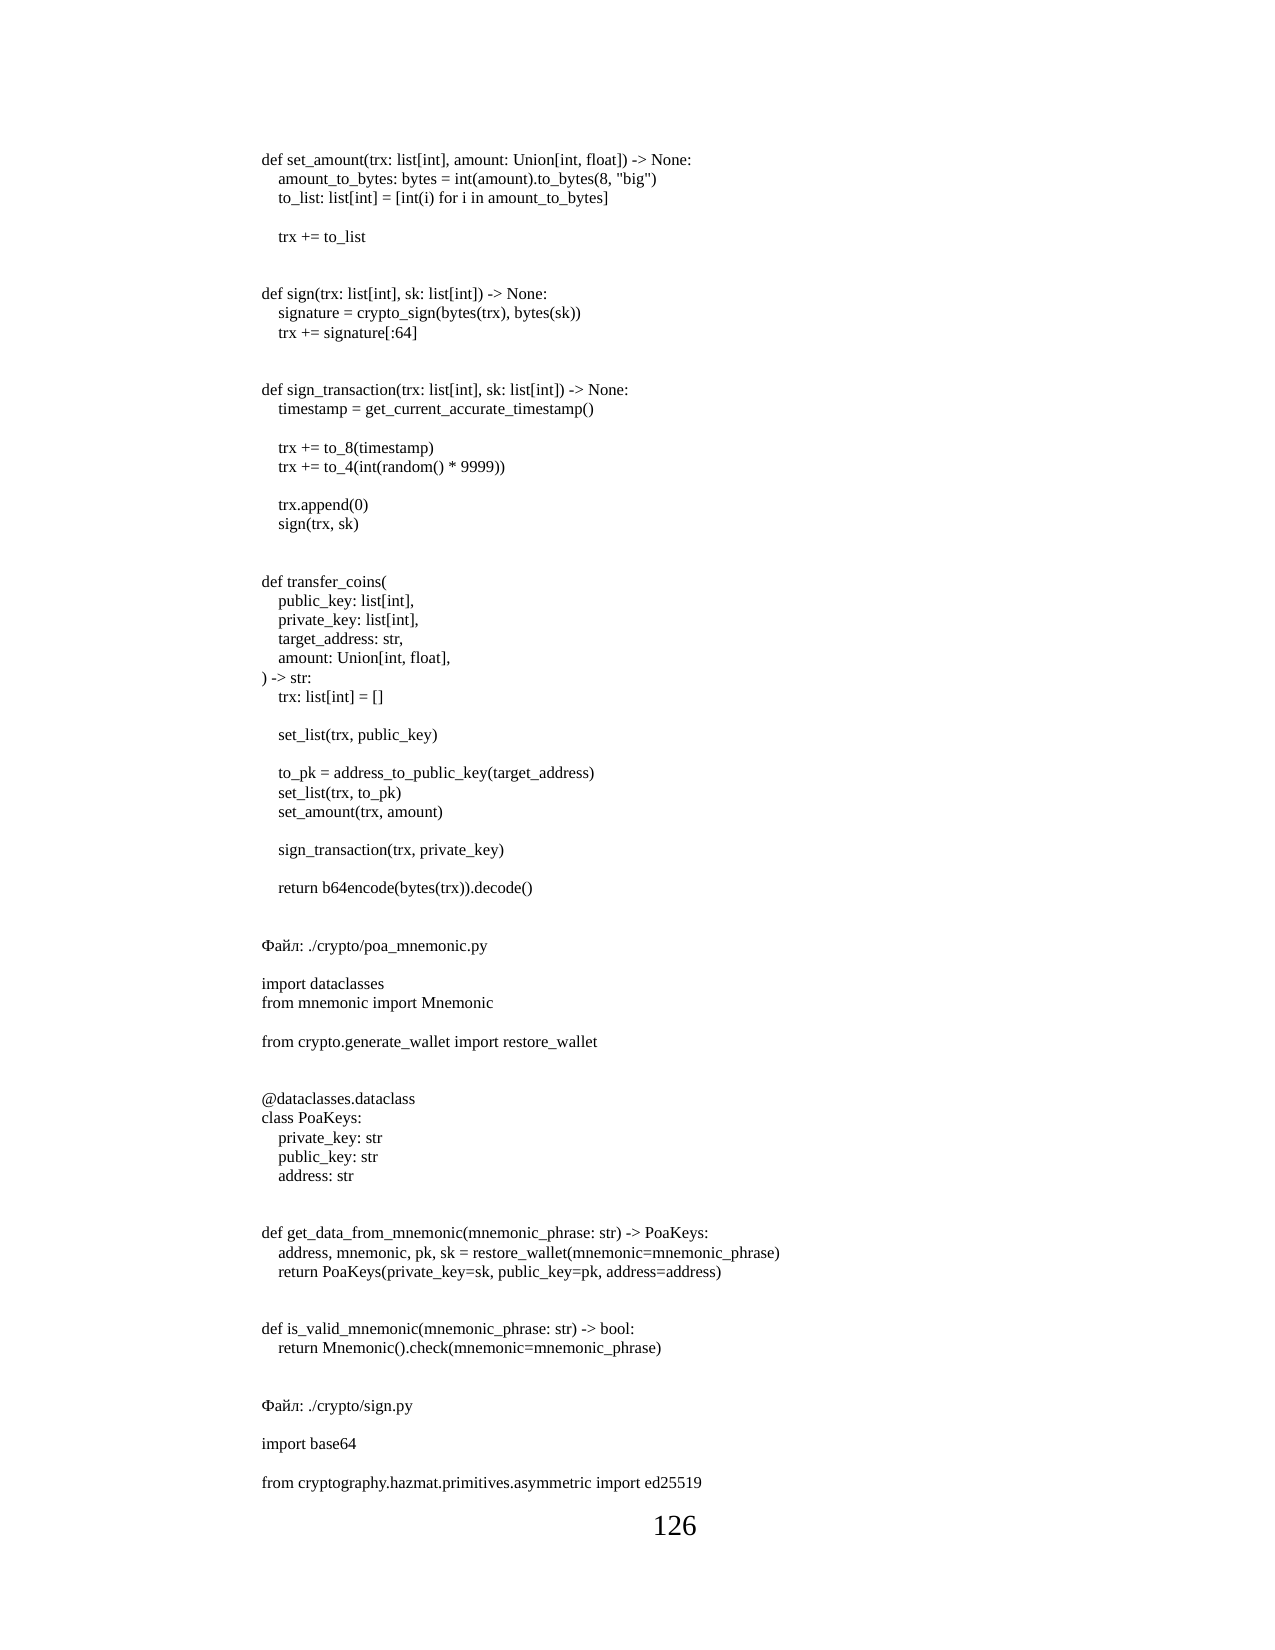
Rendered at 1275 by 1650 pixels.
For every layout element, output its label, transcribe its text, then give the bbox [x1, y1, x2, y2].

list private_key: list[int], [261, 610, 1125, 629]
list Файл: ./crypto/poa_mnemonic.py [261, 936, 1125, 955]
list trx.append(0) [261, 495, 1125, 514]
list sign(trx, sk) [261, 514, 1125, 533]
list return PoaKeys(private_key=sk, public_key=pk, address=address) [261, 1262, 1125, 1281]
list from cryptography.hazmat.primitives.asymmetric import ed25519 [261, 1472, 1125, 1492]
list def is_valid_mnemonic(mnemonic_phrase: str) -> bool: [261, 1319, 1125, 1338]
list ) -> str: [261, 667, 1125, 687]
list def set_amount(trx: list[int], amount: Union[int, float]) -> None: [261, 150, 1125, 169]
list return Mnemonic().check(mnemonic=mnemonic_phrase) [261, 1338, 1125, 1357]
list Файл: ./crypto/sign.py [261, 1396, 1125, 1415]
list public_key: str [261, 1147, 1125, 1166]
list set_list(trx, to_pk) [261, 782, 1125, 802]
list def sign(trx: list[int], sk: list[int]) -> None: [261, 284, 1125, 303]
list import base64 [261, 1434, 1125, 1453]
list from mnemonic import Mnemonic [261, 993, 1125, 1012]
list address: str [261, 1166, 1125, 1185]
list def sign_transaction(trx: list[int], sk: list[int]) -> None: [261, 380, 1125, 399]
list def get_data_from_mnemonic(mnemonic_phrase: str) -> PoaKeys: [261, 1223, 1125, 1242]
list trx: list[int] = [] [261, 687, 1125, 706]
list amount_to_bytes: bytes = int(amount).to_bytes(8, "big") [261, 169, 1125, 188]
list import dataclasses [261, 974, 1125, 993]
list from crypto.generate_wallet import restore_wallet [261, 1032, 1125, 1051]
list trx += to_4(int(random() * 9999)) [261, 457, 1125, 476]
list trx += signature[:64] [261, 322, 1125, 342]
list private_key: str [261, 1127, 1125, 1147]
list timestamp = get_current_accurate_timestamp() [261, 399, 1125, 418]
list sign_transaction(trx, private_key) [261, 840, 1125, 859]
list target_address: str, [261, 629, 1125, 648]
list to_pk = address_to_public_key(target_address) [261, 763, 1125, 782]
list signature = crypto_sign(bytes(trx), bytes(sk)) [261, 303, 1125, 322]
list def transfer_coins( [261, 572, 1125, 591]
list class PoaKeys: [261, 1108, 1125, 1127]
list trx += to_8(timestamp) [261, 437, 1125, 457]
list set_list(trx, public_key) [261, 725, 1125, 744]
list address, mnemonic, pk, sk = restore_wallet(mnemonic=mnemonic_phrase) [261, 1242, 1125, 1262]
list public_key: list[int], [261, 591, 1125, 610]
list trx += to_list [261, 227, 1125, 246]
list @dataclasses.dataclass [261, 1089, 1125, 1108]
list set_amount(trx, amount) [261, 802, 1125, 821]
list to_list: list[int] = [int(i) for i in amount_to_bytes] [261, 188, 1125, 207]
list return b64encode(bytes(trx)).decode() [261, 878, 1125, 897]
list amount: Union[int, float], [261, 648, 1125, 667]
